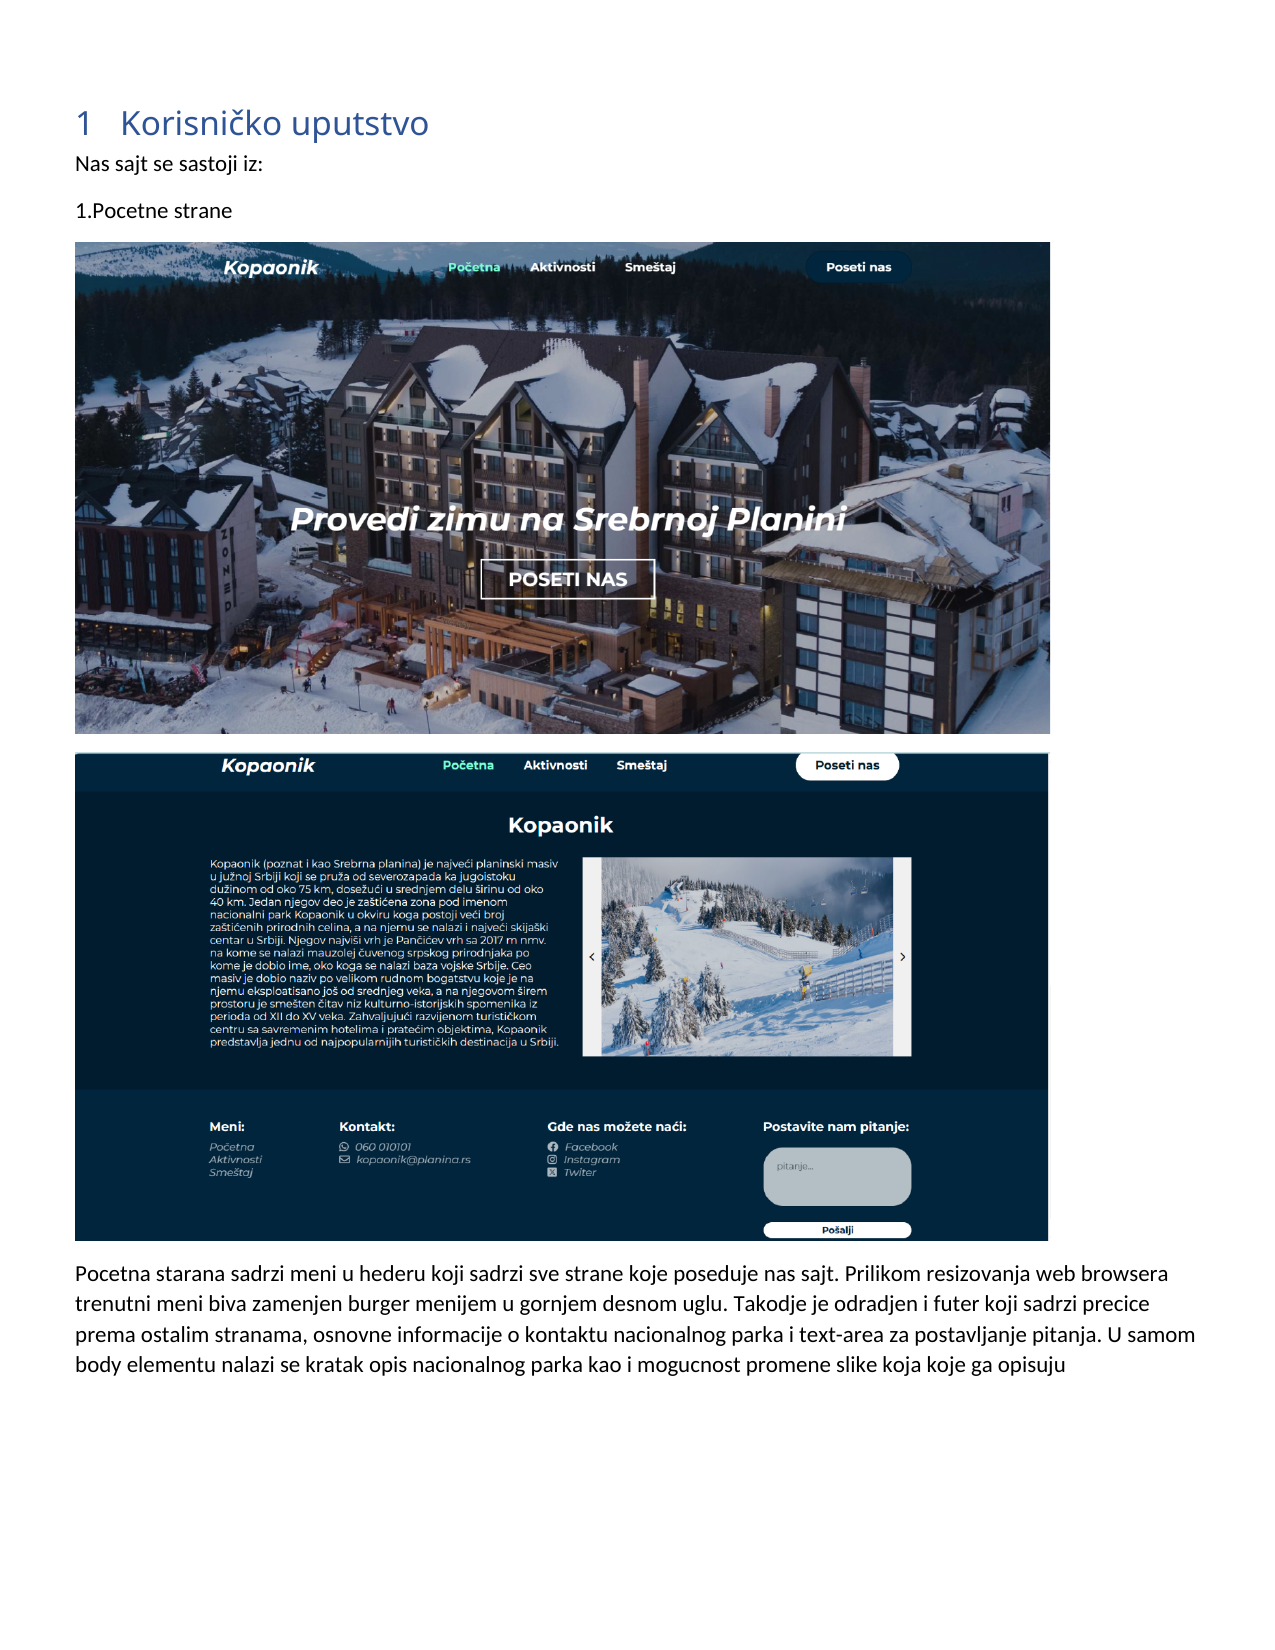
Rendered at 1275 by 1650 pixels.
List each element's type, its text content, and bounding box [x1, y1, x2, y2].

text 1.Pocetne strane [75, 196, 1200, 224]
picture [75, 242, 1050, 734]
picture [75, 752, 1050, 1241]
subtitle Korisničko uputstvo [75, 100, 1200, 145]
text Pocetna starana sadrzi meni u hederu koji sadrzi sve strane koje poseduje nas sajt. Prilikom resizovanja web browsera trenutni meni biva zamenjen burger menijem u gornjem desnom uglu. Takodje je odradjen i futer koji sadrzi precice prema ostalim stranama, osnovne informacije o kontaktu nacionalnog parka i text-area za postavljanje pitanja. U samom body elementu nalazi se kratak opis nacionalnog parka kao i mogucnost promene slike koja koje ga opisuju [75, 1259, 1200, 1378]
text Nas sajt se sastoji iz: [75, 149, 1200, 177]
